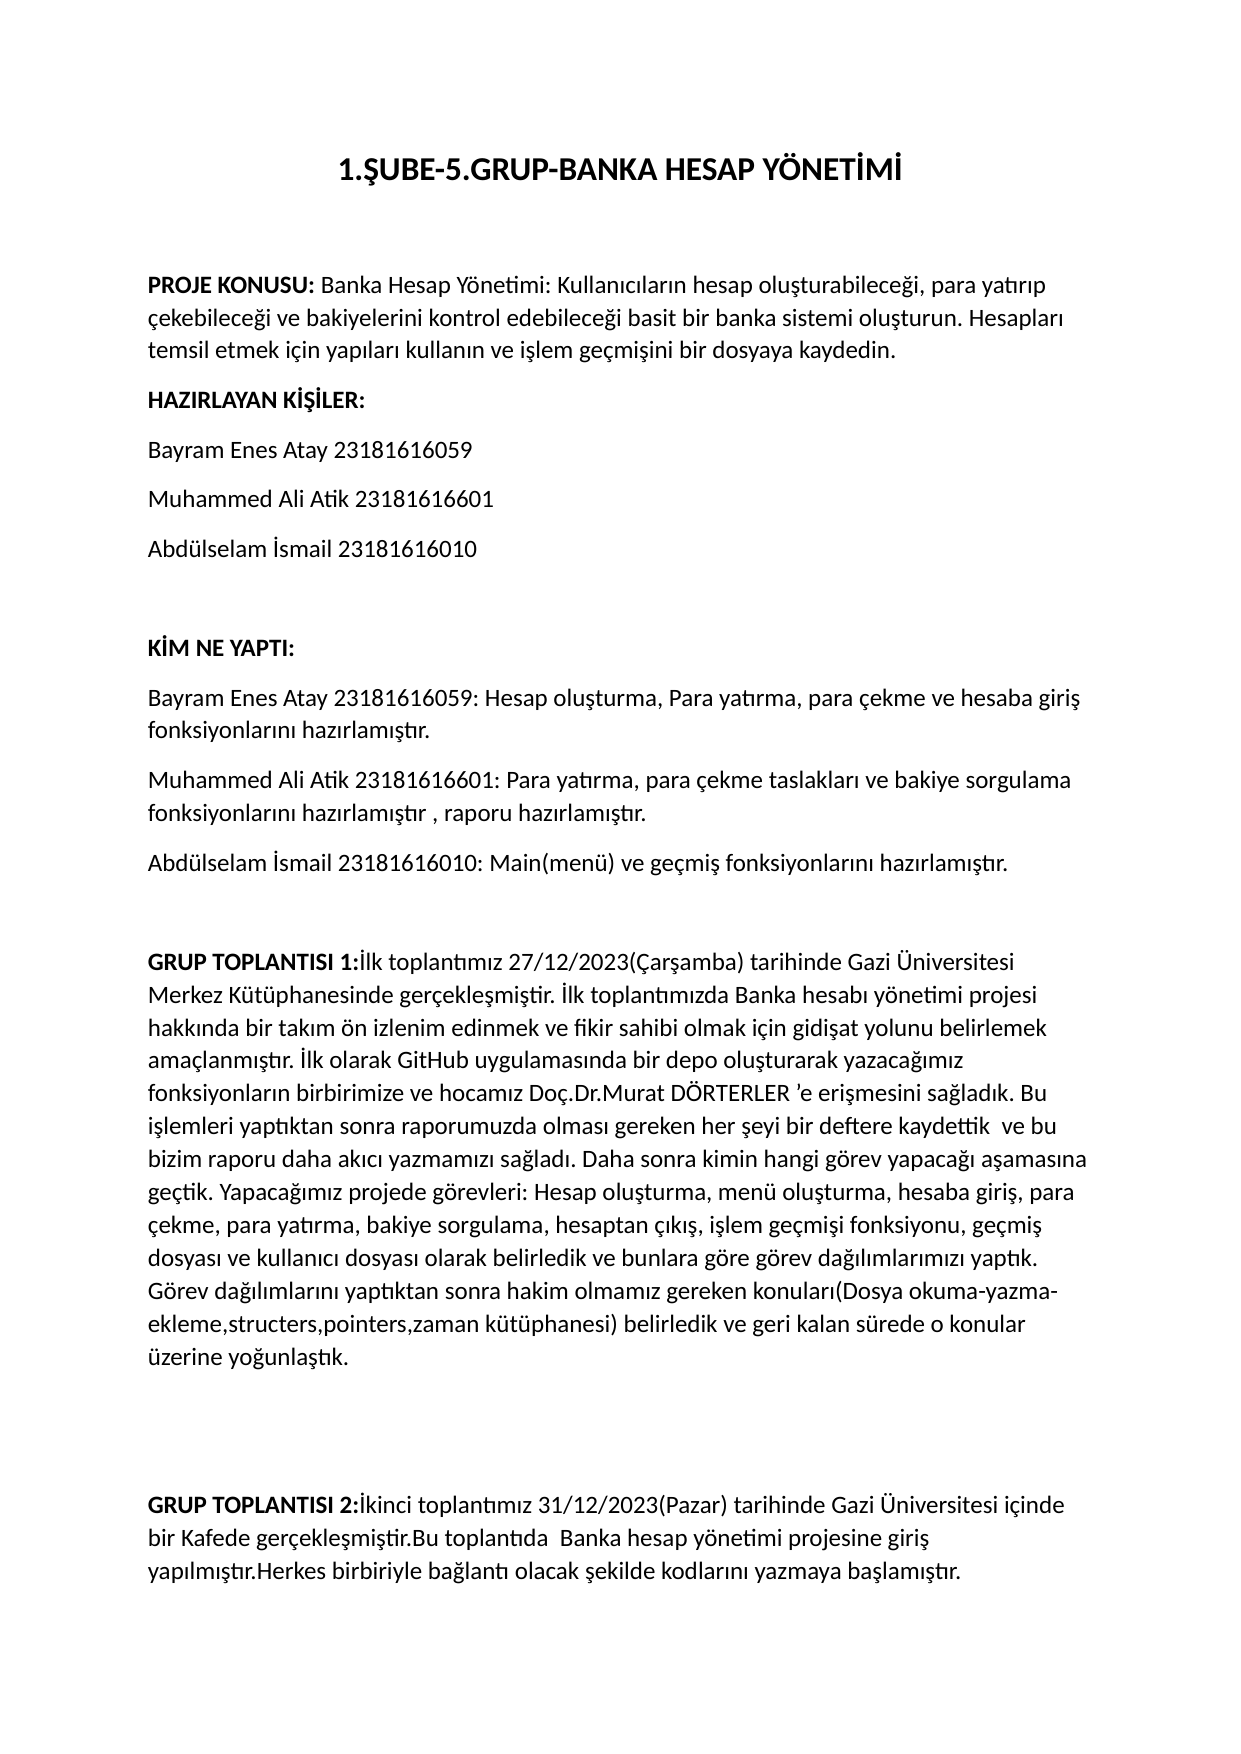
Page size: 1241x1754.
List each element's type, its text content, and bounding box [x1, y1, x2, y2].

text Bayram Enes Atay 23181616059: Hesap oluşturma, Para yatırma, para çekme ve hesaba giriş fonksiyonlarını hazırlamıştır. [148, 682, 1093, 745]
text Abdülselam İsmail 23181616010: Main(menü) ve geçmiş fonksiyonlarını hazırlamıştır. [148, 847, 1093, 877]
text Muhammed Ali Atik 23181616601 [148, 483, 1093, 514]
text Bayram Enes Atay 23181616059 [148, 434, 1093, 464]
text Abdülselam İsmail 23181616010 [148, 533, 1093, 563]
text KİM NE YAPTI: [148, 632, 1093, 663]
text GRUP TOPLANTISI 1:İlk toplantımız 27/12/2023(Çarşamba) tarihinde Gazi Üniversitesi Merkez Kütüphanesinde gerçekleşmiştir. İlk toplantımızda Banka hesabı yönetimi projesi hakkında bir takım ön izlenim edinmek ve fikir sahibi olmak için gidişat yolunu belirlemek amaçlanmıştır. İlk olarak GitHub uygulamasında bir depo oluşturarak yazacağımız fonksiyonların birbirimize ve hocamız Doç.Dr.Murat DÖRTERLER ’e erişmesini sağladık. Bu işlemleri yaptıktan sonra raporumuzda olması gereken her şeyi bir deftere kaydettik ve bu bizim raporu daha akıcı yazmamızı sağladı. Daha sonra kimin hangi görev yapacağı aşamasına geçtik. Yapacağımız projede görevleri: Hesap oluşturma, menü oluşturma, hesaba giriş, para çekme, para yatırma, bakiye sorgulama, hesaptan çıkış, işlem geçmişi fonksiyonu, geçmiş dosyası ve kullanıcı dosyası olarak belirledik ve bunlara göre görev dağılımlarımızı yaptık. Görev dağılımlarını yaptıktan sonra hakim olmamız gereken konuları(Dosya okuma-yazma-ekleme,structers,pointers,zaman kütüphanesi) belirledik ve geri kalan sürede o konular üzerine yoğunlaştık. [148, 946, 1093, 1371]
text PROJE KONUSU: Banka Hesap Yönetimi: Kullanıcıların hesap oluşturabileceği, para yatırıp çekebileceği ve bakiyelerini kontrol edebileceği basit bir banka sistemi oluşturun. Hesapları temsil etmek için yapıları kullanın ve işlem geçmişini bir dosyaya kaydedin. [148, 269, 1093, 365]
text 1.ŞUBE-5.GRUP-BANKA HESAP YÖNETİMİ [148, 148, 1093, 188]
text Muhammed Ali Atik 23181616601: Para yatırma, para çekme taslakları ve bakiye sorgulama fonksiyonlarını hazırlamıştır , raporu hazırlamıştır. [148, 764, 1093, 828]
text GRUP TOPLANTISI 2:İkinci toplantımız 31/12/2023(Pazar) tarihinde Gazi Üniversitesi içinde bir Kafede gerçekleşmiştir.Bu toplantıda Banka hesap yönetimi projesine giriş yapılmıştır.Herkes birbiriyle bağlantı olacak şekilde kodlarını yazmaya başlamıştır. [148, 1490, 1093, 1586]
text HAZIRLAYAN KİŞİLER: [148, 384, 1093, 415]
